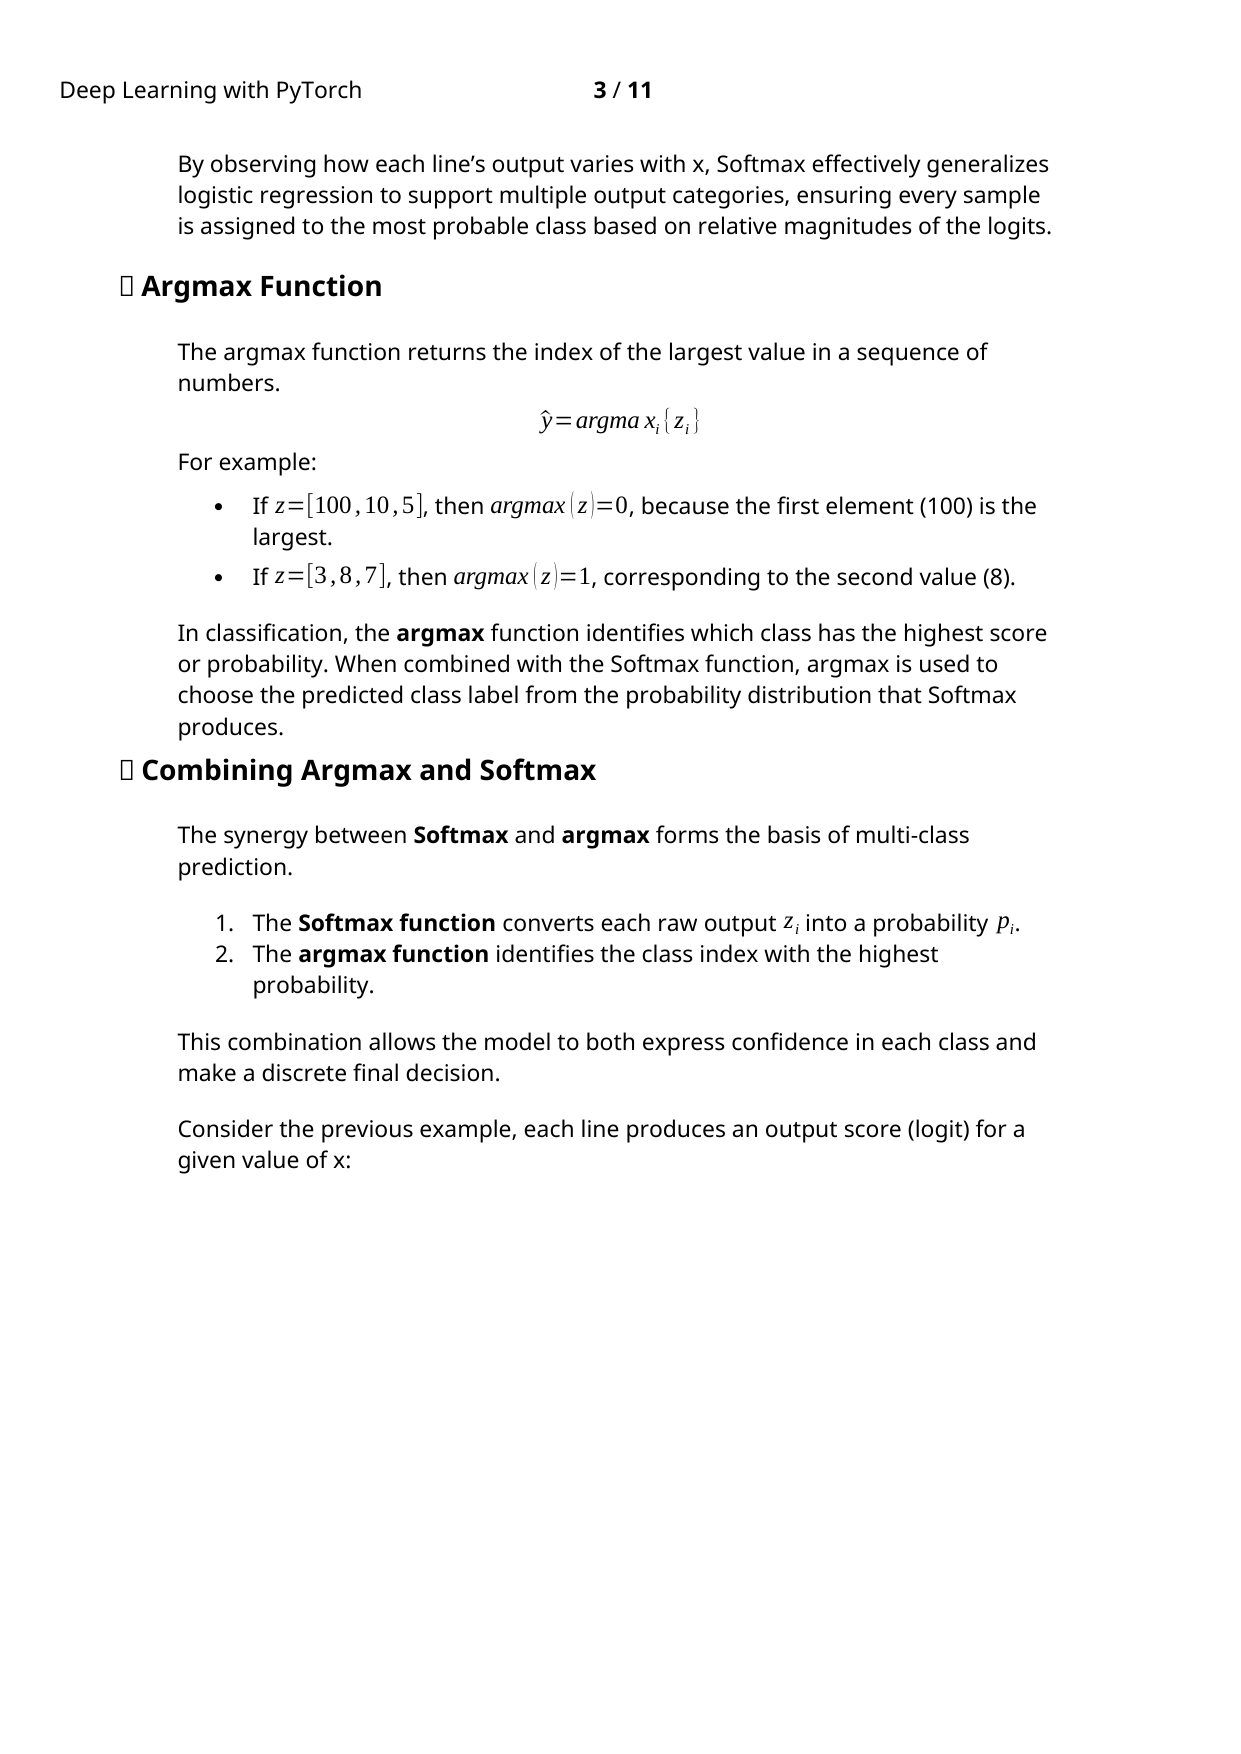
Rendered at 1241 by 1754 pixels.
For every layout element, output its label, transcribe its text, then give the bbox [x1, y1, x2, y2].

text This combination allows the model to both express confidence in each class and make a discrete final decision. [177, 1026, 1063, 1088]
text The synergy between Softmax and argmax forms the basis of multi-class prediction. [177, 819, 1063, 882]
text By observing how each line’s output varies with x, Softmax effectively generalizes logistic regression to support multiple output categories, ensuring every sample is assigned to the most probable class based on relative magnitudes of the logits. [177, 148, 1063, 241]
list The Softmax function converts each raw output ​ into a probability ​. [215, 907, 1063, 938]
text Consider the previous example, each line produces an output score (logit) for a given value of x: [177, 1113, 1063, 1176]
text In classification, the argmax function identifies which class has the highest score or probability. When combined with the Softmax function, argmax is used to choose the predicted class label from the probability distribution that Softmax produces. [177, 617, 1063, 742]
text The argmax function returns the index of the largest value in a sequence of numbers. [177, 335, 1063, 398]
text For example: [177, 446, 1063, 477]
subtitle 🔹 Combining Argmax and Softmax [118, 750, 1063, 788]
list The argmax function identifies the class index with the highest probability. [215, 938, 1063, 1001]
list If , then , because the first element (100) is the largest. [215, 490, 1063, 552]
subtitle 🔹 Argmax Function [118, 266, 1063, 305]
list If , then , corresponding to the second value (8). [215, 561, 1063, 592]
